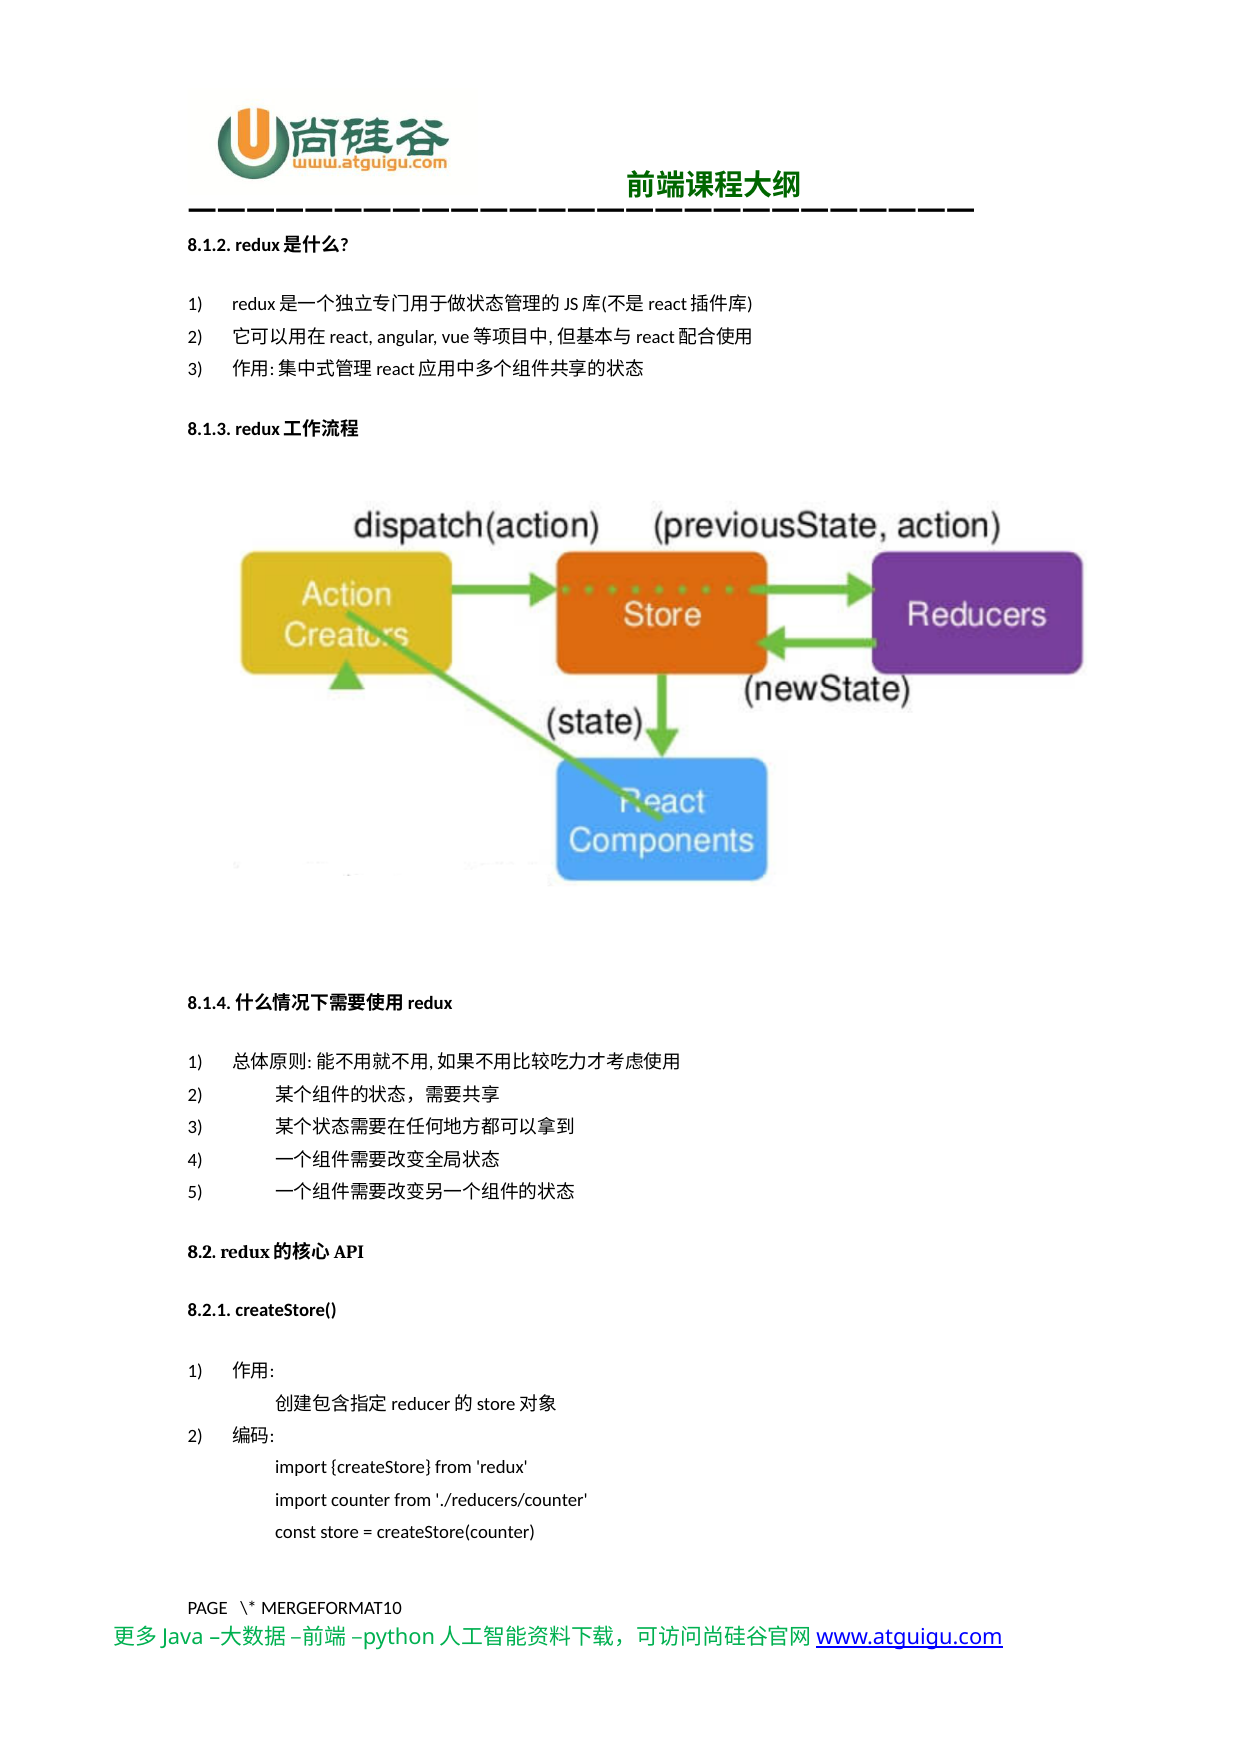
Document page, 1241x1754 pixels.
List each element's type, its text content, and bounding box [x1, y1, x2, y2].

text 创建包含指定reducer的store对象 [231, 1386, 1053, 1418]
list 它可以用在react, angular, vue等项目中, 但基本与react配合使用 [187, 319, 1053, 351]
text const store = createStore(counter) [231, 1516, 1053, 1548]
subtitle 8.1.2. redux是什么? [187, 227, 1053, 259]
picture [231, 470, 1096, 906]
subtitle 8.2.1. createStore() [187, 1294, 1053, 1326]
text import {createStore} from 'redux' [231, 1451, 1053, 1483]
list 编码: [187, 1418, 1053, 1451]
subtitle 8.1.3. redux工作流程 [187, 411, 1053, 443]
subtitle 8.2. redux的核心API [187, 1234, 1053, 1267]
list 一个组件需要改变另一个组件的状态 [187, 1174, 1053, 1207]
list 作用: 集中式管理react应用中多个组件共享的状态 [187, 351, 1053, 384]
list 作用: [187, 1353, 1053, 1386]
list 某个组件的状态，需要共享 [187, 1077, 1053, 1109]
list redux是一个独立专门用于做状态管理的JS库(不是react插件库) [187, 286, 1053, 319]
subtitle 8.1.4. 什么情况下需要使用redux [187, 985, 1053, 1017]
list 一个组件需要改变全局状态 [187, 1142, 1053, 1174]
picture [187, 88, 479, 195]
text import counter from './reducers/counter' [231, 1483, 1053, 1516]
list 总体原则: 能不用就不用, 如果不用比较吃力才考虑使用 [187, 1044, 1053, 1077]
list 某个状态需要在任何地方都可以拿到 [187, 1109, 1053, 1142]
